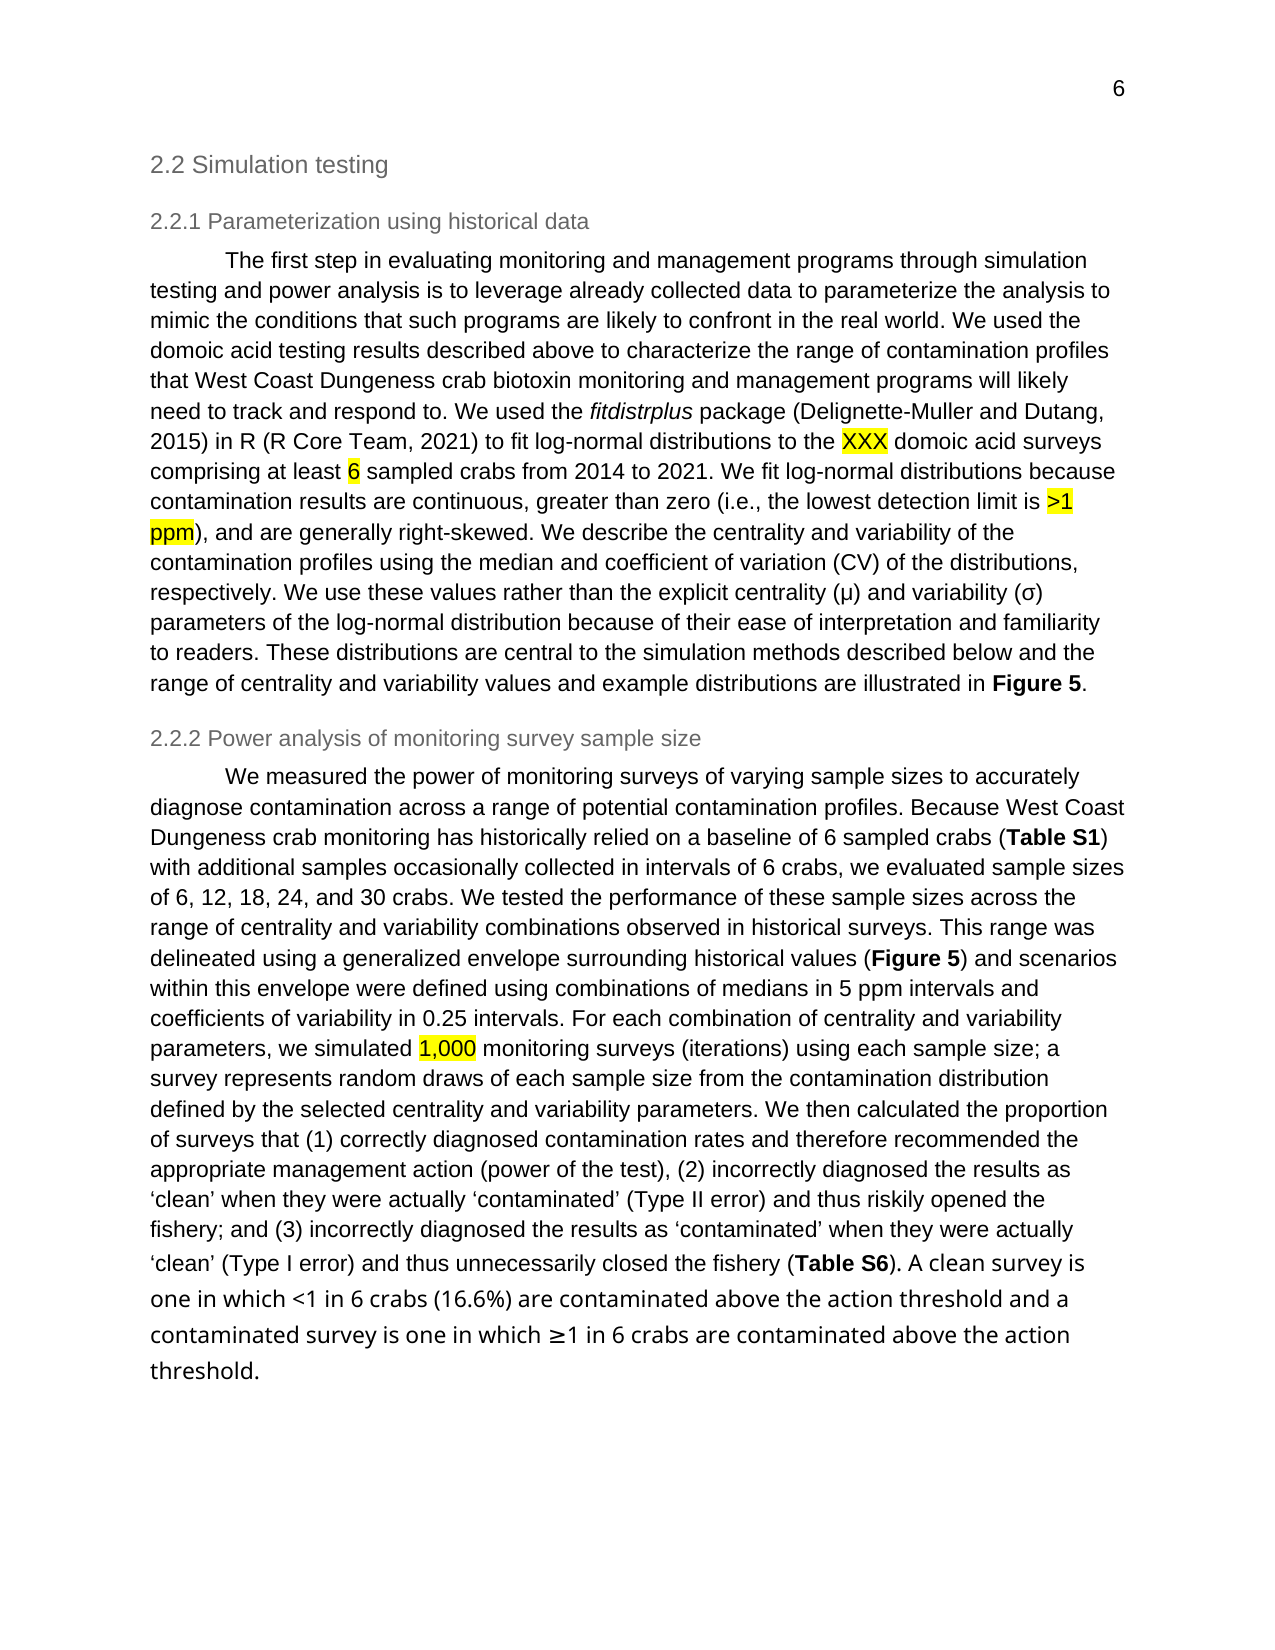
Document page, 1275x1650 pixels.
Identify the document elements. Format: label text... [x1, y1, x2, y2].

text We measured the power of monitoring surveys of varying sample sizes to accurately diagnose contamination across a range of potential contamination profiles. Because West Coast Dungeness crab monitoring has historically relied on a baseline of 6 sampled crabs (Table S1) with additional samples occasionally collected in intervals of 6 crabs, we evaluated sample sizes of 6, 12, 18, 24, and 30 crabs. We tested the performance of these sample sizes across the range of centrality and variability combinations observed in historical surveys. This range was delineated using a generalized envelope surrounding historical values (Figure 5) and scenarios within this envelope were defined using combinations of medians in 5 ppm intervals and coefficients of variability in 0.25 intervals. For each combination of centrality and variability parameters, we simulated 1,000 monitoring surveys (iterations) using each sample size; a survey represents random draws of each sample size from the contamination distribution defined by the selected centrality and variability parameters. We then calculated the proportion of surveys that (1) correctly diagnosed contamination rates and therefore recommended the appropriate management action (power of the test), (2) incorrectly diagnosed the results as ‘clean’ when they were actually ‘contaminated’ (Type II error) and thus riskily opened the fishery; and (3) incorrectly diagnosed the results as ‘contaminated’ when they were actually ‘clean’ (Type I error) and thus unnecessarily closed the fishery (Table S6). A clean survey is one in which <1 in 6 crabs (16.6%) are contaminated above the action threshold and a contaminated survey is one in which ≥1 in 6 crabs are contaminated above the action threshold. [150, 763, 1125, 1386]
subtitle 2.2.1 Parameterization using historical data [150, 208, 1125, 234]
subtitle 2.2.2 Power analysis of monitoring survey sample size [150, 725, 1125, 751]
subtitle 2.2 Simulation testing [150, 150, 1125, 179]
text The first step in evaluating monitoring and management programs through simulation testing and power analysis is to leverage already collected data to parameterize the analysis to mimic the conditions that such programs are likely to confront in the real world. We used the domoic acid testing results described above to characterize the range of contamination profiles that West Coast Dungeness crab biotoxin monitoring and management programs will likely need to track and respond to. We used the fitdistrplus package (Delignette-Muller and Dutang, 2015) in R (R Core Team, 2021) to fit log-normal distributions to the XXX domoic acid surveys comprising at least 6 sampled crabs from 2014 to 2021. We fit log-normal distributions because contamination results are continuous, greater than zero (i.e., the lowest detection limit is >1 ppm), and are generally right-skewed. We describe the centrality and variability of the contamination profiles using the median and coefficient of variation (CV) of the distributions, respectively. We use these values rather than the explicit centrality (μ) and variability (σ) parameters of the log-normal distribution because of their ease of interpretation and familiarity to readers. These distributions are central to the simulation methods described below and the range of centrality and variability values and example distributions are illustrated in Figure 5. [150, 247, 1125, 696]
